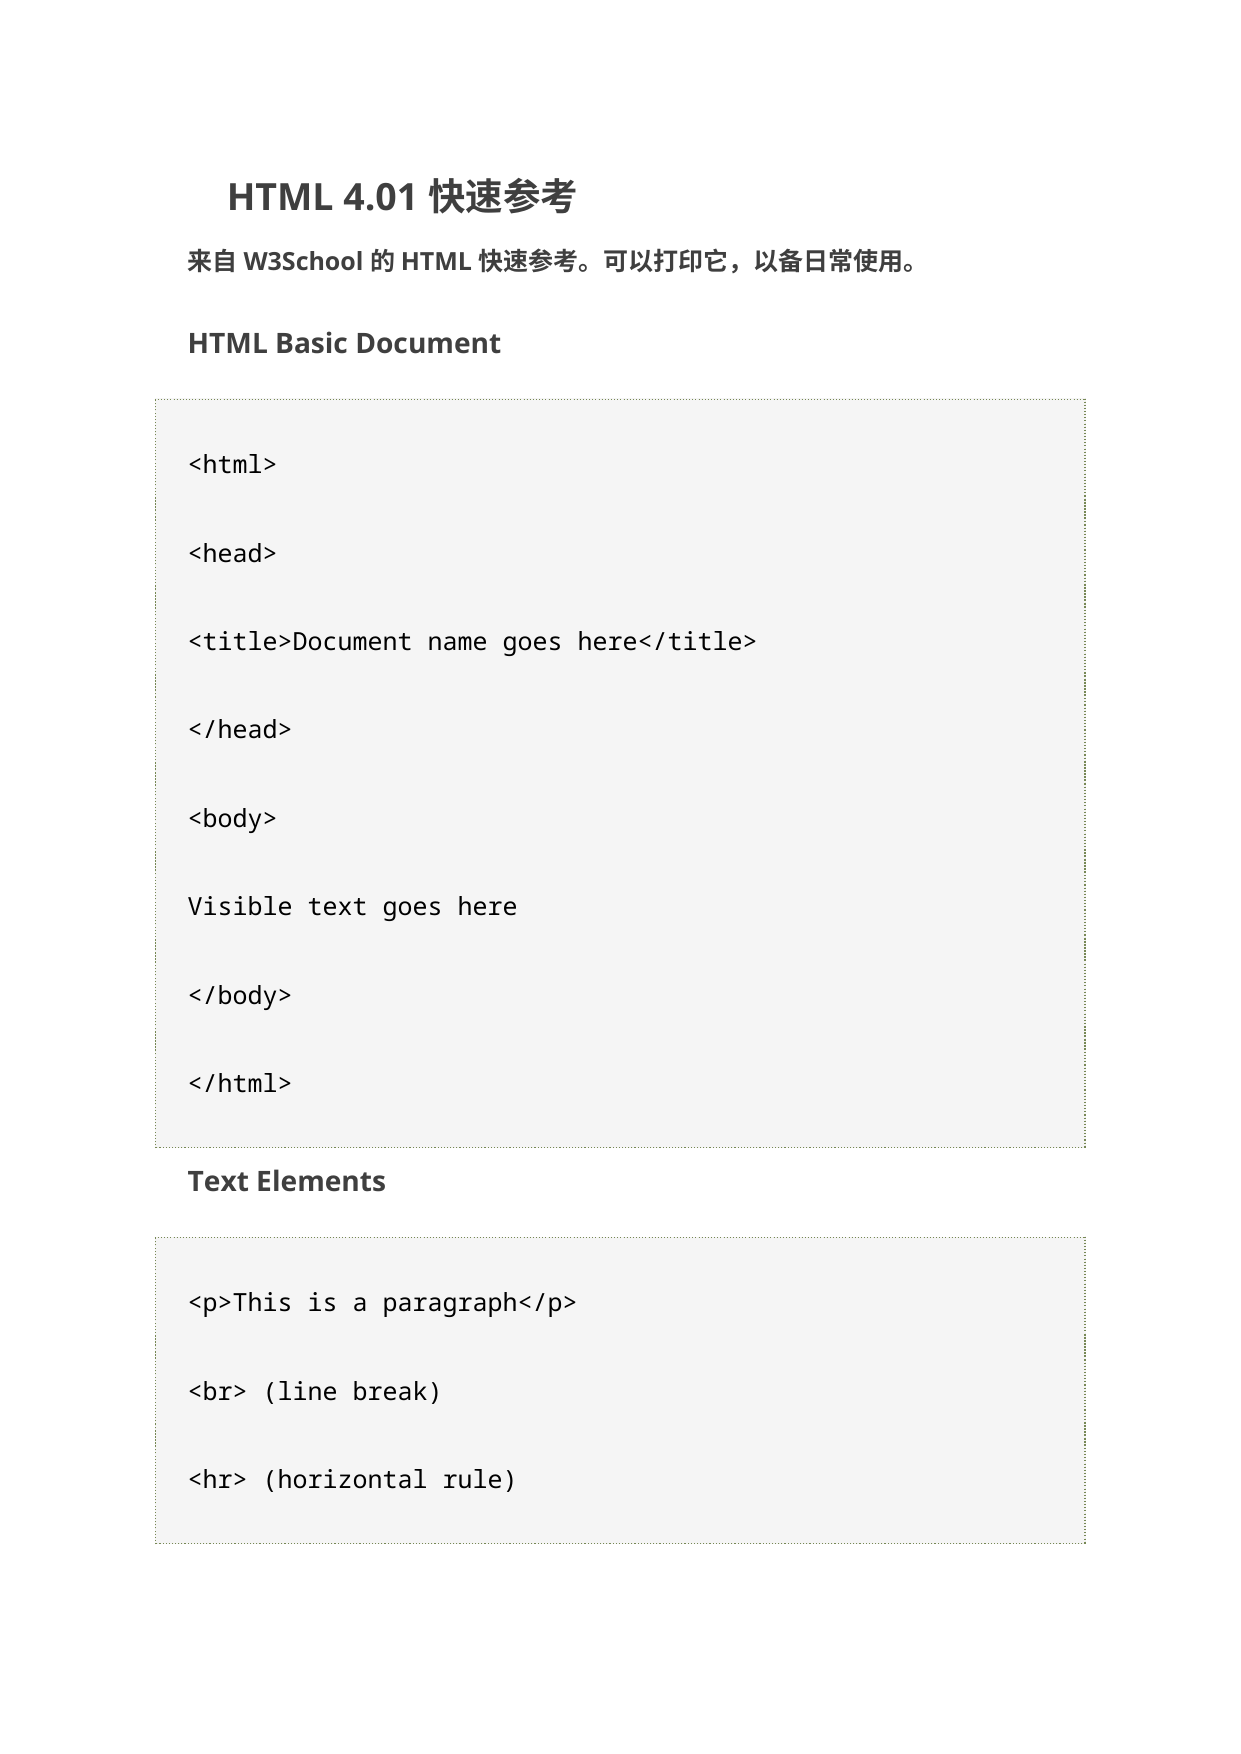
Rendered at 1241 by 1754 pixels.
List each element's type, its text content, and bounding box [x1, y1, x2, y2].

text </body> [155, 929, 1086, 1018]
text Visible text goes here [155, 841, 1086, 929]
text Text Elements [187, 1148, 1053, 1213]
text HTML Basic Document [187, 310, 1053, 375]
text <br> (line break) [155, 1325, 1086, 1413]
text 来自 W3School 的 HTML 快速参考。可以打印它，以备日常使用。 [187, 227, 1053, 292]
text <html> [155, 398, 1086, 487]
text <body> [155, 752, 1086, 841]
text <title>Document name goes here</title> [155, 575, 1086, 664]
text <head> [155, 487, 1086, 575]
text </head> [155, 664, 1086, 752]
text <hr> (horizontal rule) [155, 1413, 1086, 1544]
text </html> [155, 1018, 1086, 1148]
text HTML 4.01 快速参考 [227, 162, 1053, 227]
text <p>This is a paragraph</p> [155, 1237, 1086, 1325]
